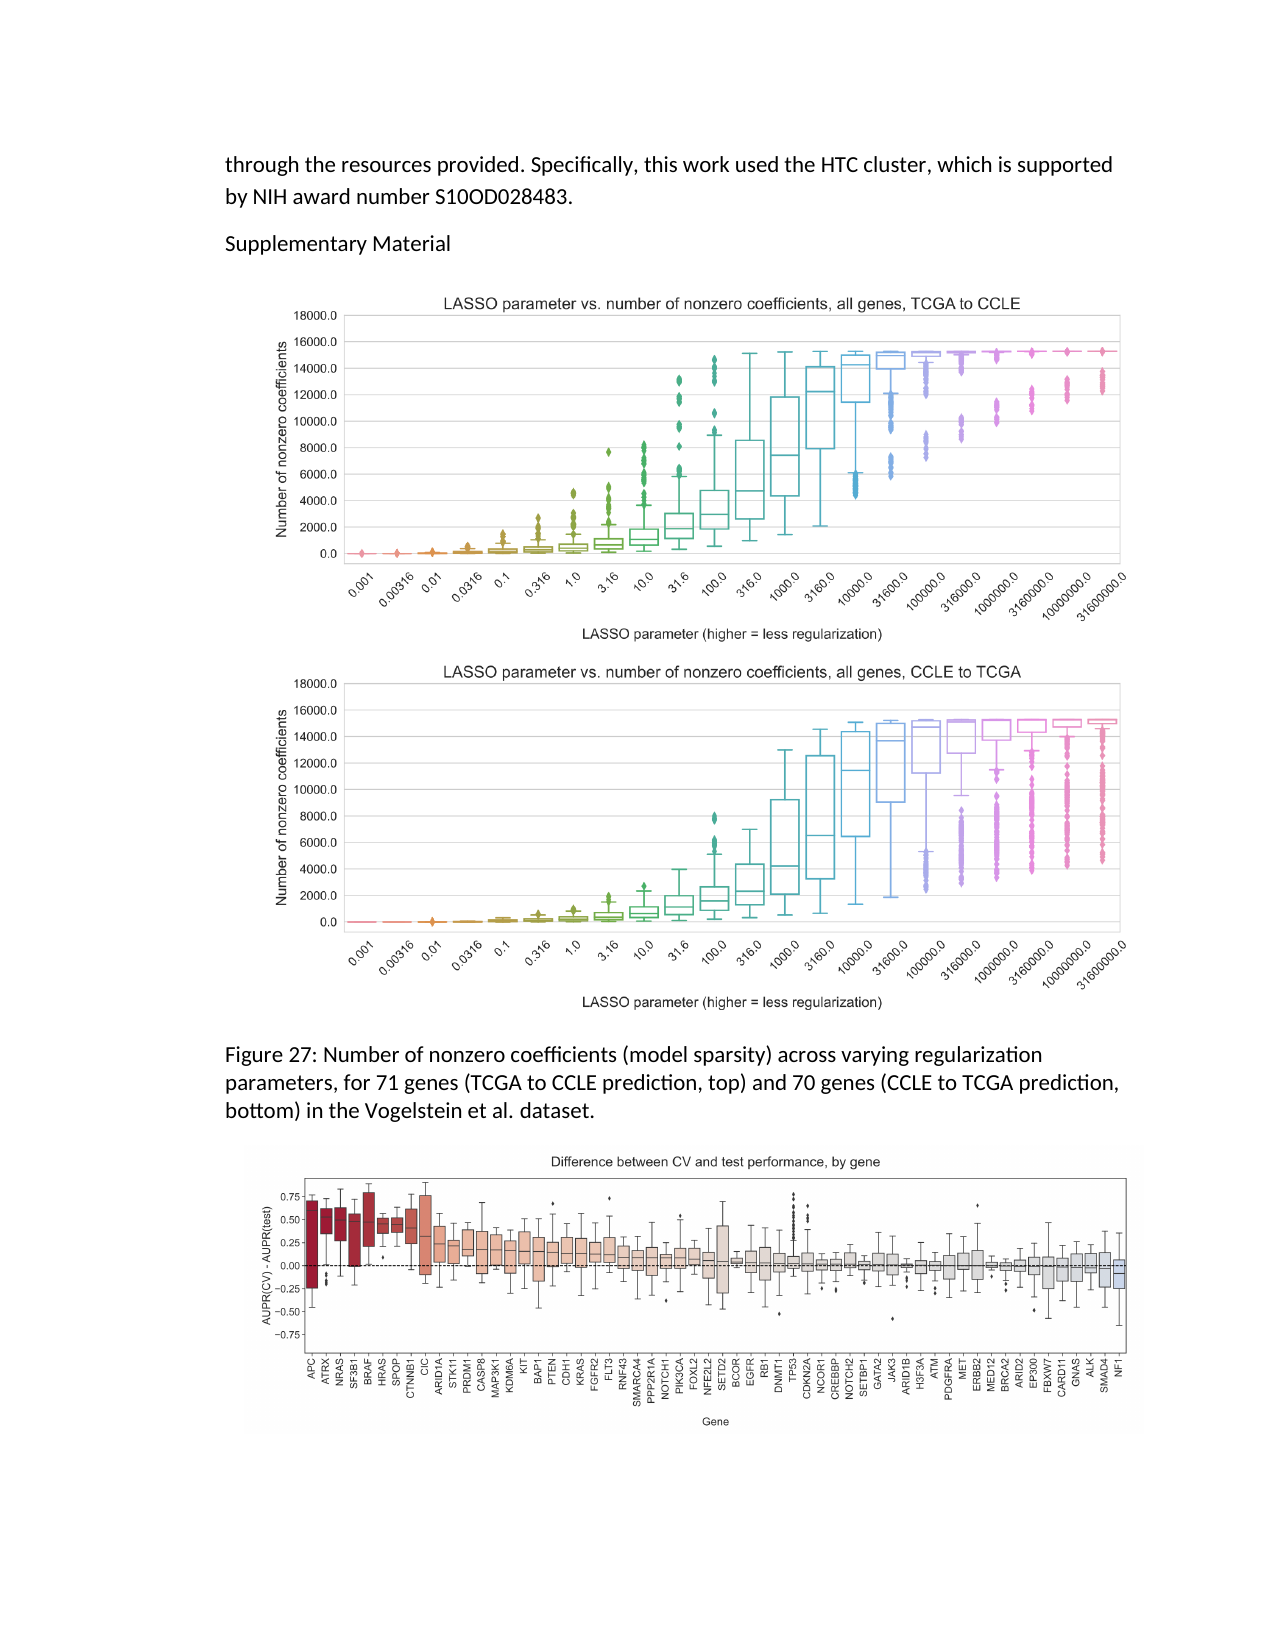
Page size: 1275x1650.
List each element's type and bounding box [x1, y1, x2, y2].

picture [243, 277, 1144, 1020]
text [225, 150, 1125, 210]
picture [243, 1145, 1144, 1434]
